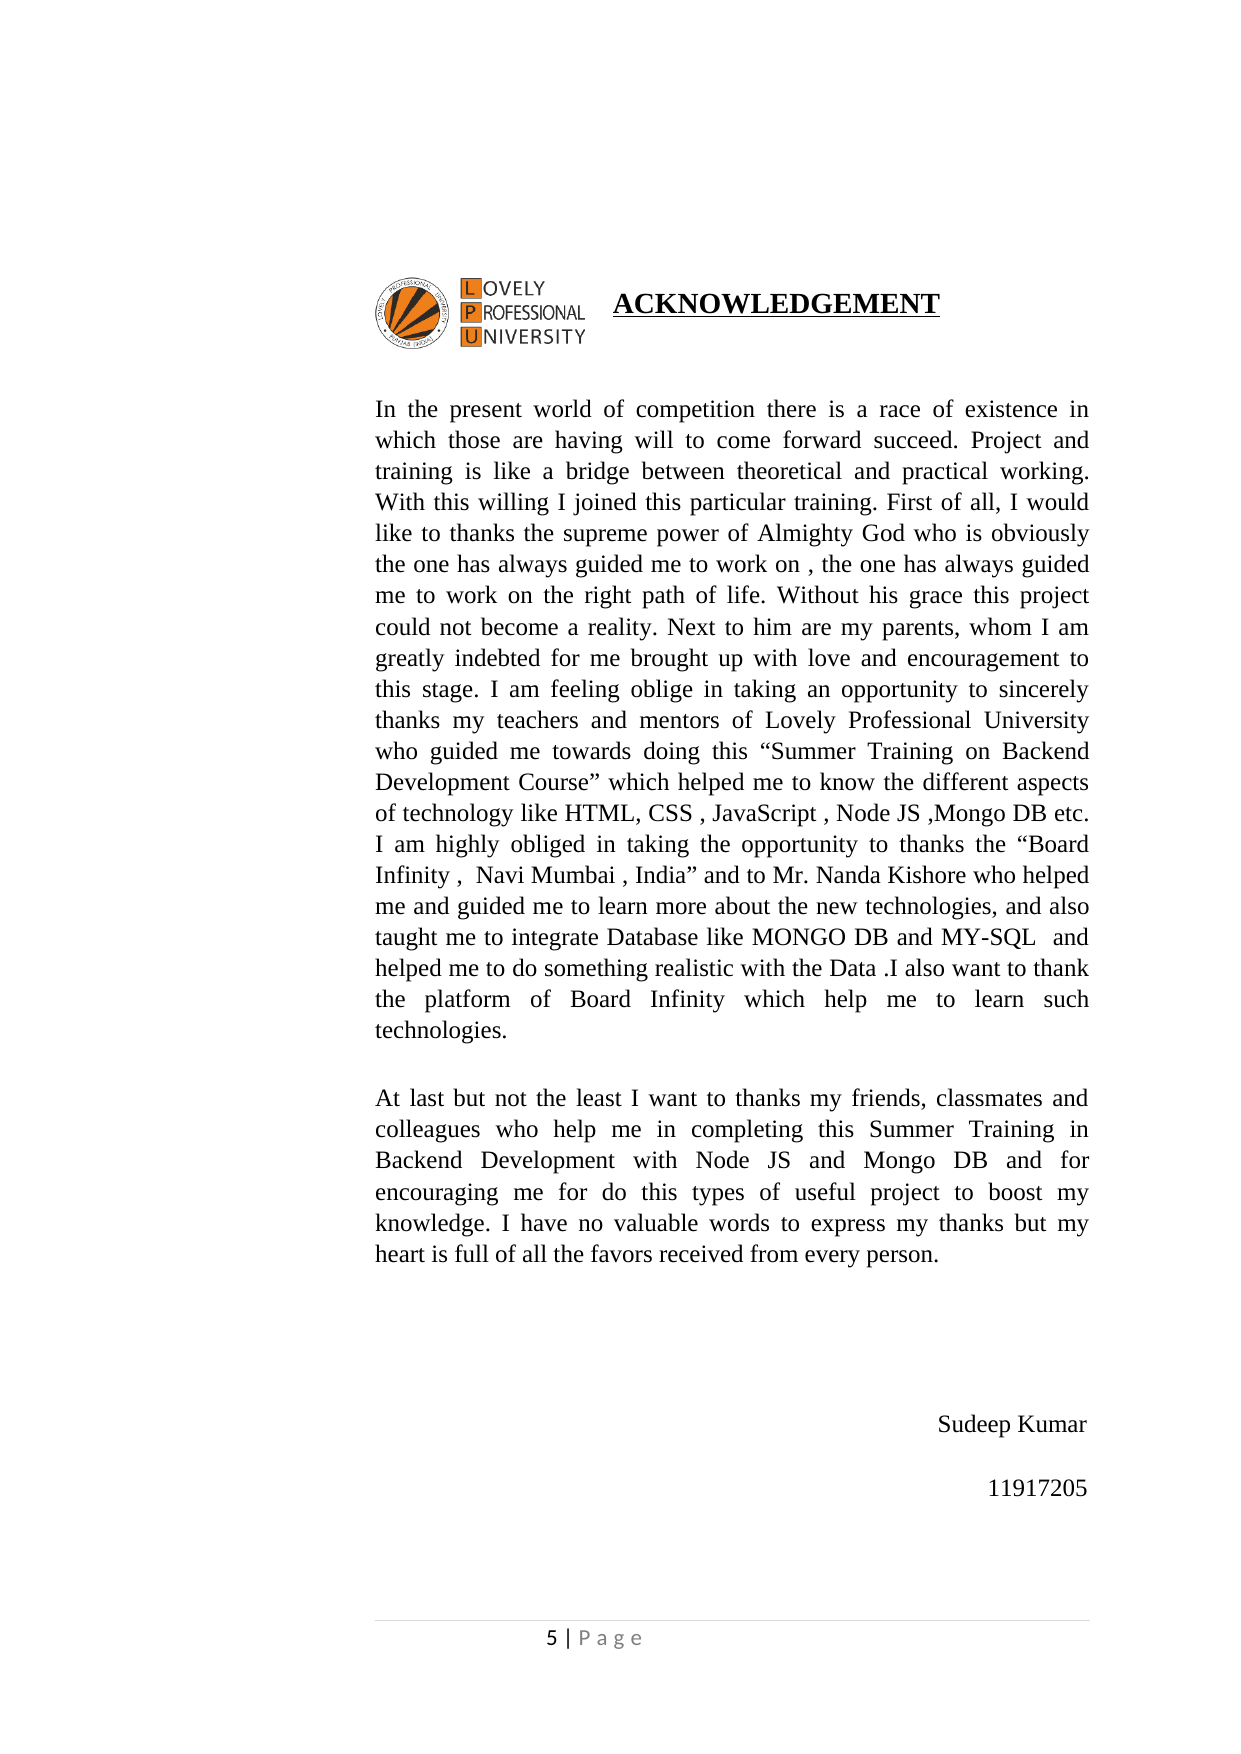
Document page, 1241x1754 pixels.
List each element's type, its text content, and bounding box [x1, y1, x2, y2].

text 11917205 [375, 1443, 1090, 1502]
text In the present world of competition there is a race of existence in which those are having will to come forward succeed. Project and training is like a bridge between theoretical and practical working. With this willing I joined this particular training. First of all, I would like to thanks the supreme power of Almighty God who is obviously the one has always guided me to work on , the one has always guided me to work on the right path of life. Without his grace this project could not become a reality. Next to him are my parents, whom I am greatly indebted for me brought up with love and encouragement to this stage. I am feeling oblige in taking an opportunity to sincerely thanks my teachers and mentors of Lovely Professional University who guided me towards doing this “Summer Training on Backend Development Course” which helped me to know the different aspects of technology like HTML, CSS , JavaScript , Node JS ,Mongo DB etc. I am highly obliged in taking the opportunity to thanks the “Board Infinity , Navi Mumbai , India” and to Mr. Nanda Kishore who helped me and guided me to learn more about the new technologies, and also taught me to integrate Database like MONGO DB and MY-SQL and helped me to do something realistic with the Data .I also want to thank the platform of Board Infinity which help me to learn such technologies. [375, 394, 1090, 1044]
text At last but not the least I want to thanks my friends, classmates and colleagues who help me in completing this Summer Training in Backend Development with Node JS and Mongo DB and for encouraging me for do this types of useful project to boost my knowledge. I have no valuable words to express my thanks but my heart is full of all the favors received from every person. [375, 1083, 1090, 1267]
text Sudeep Kumar [375, 1409, 1090, 1437]
picture [375, 277, 585, 349]
text ACKNOWLEDGEMENT [585, 287, 1090, 320]
